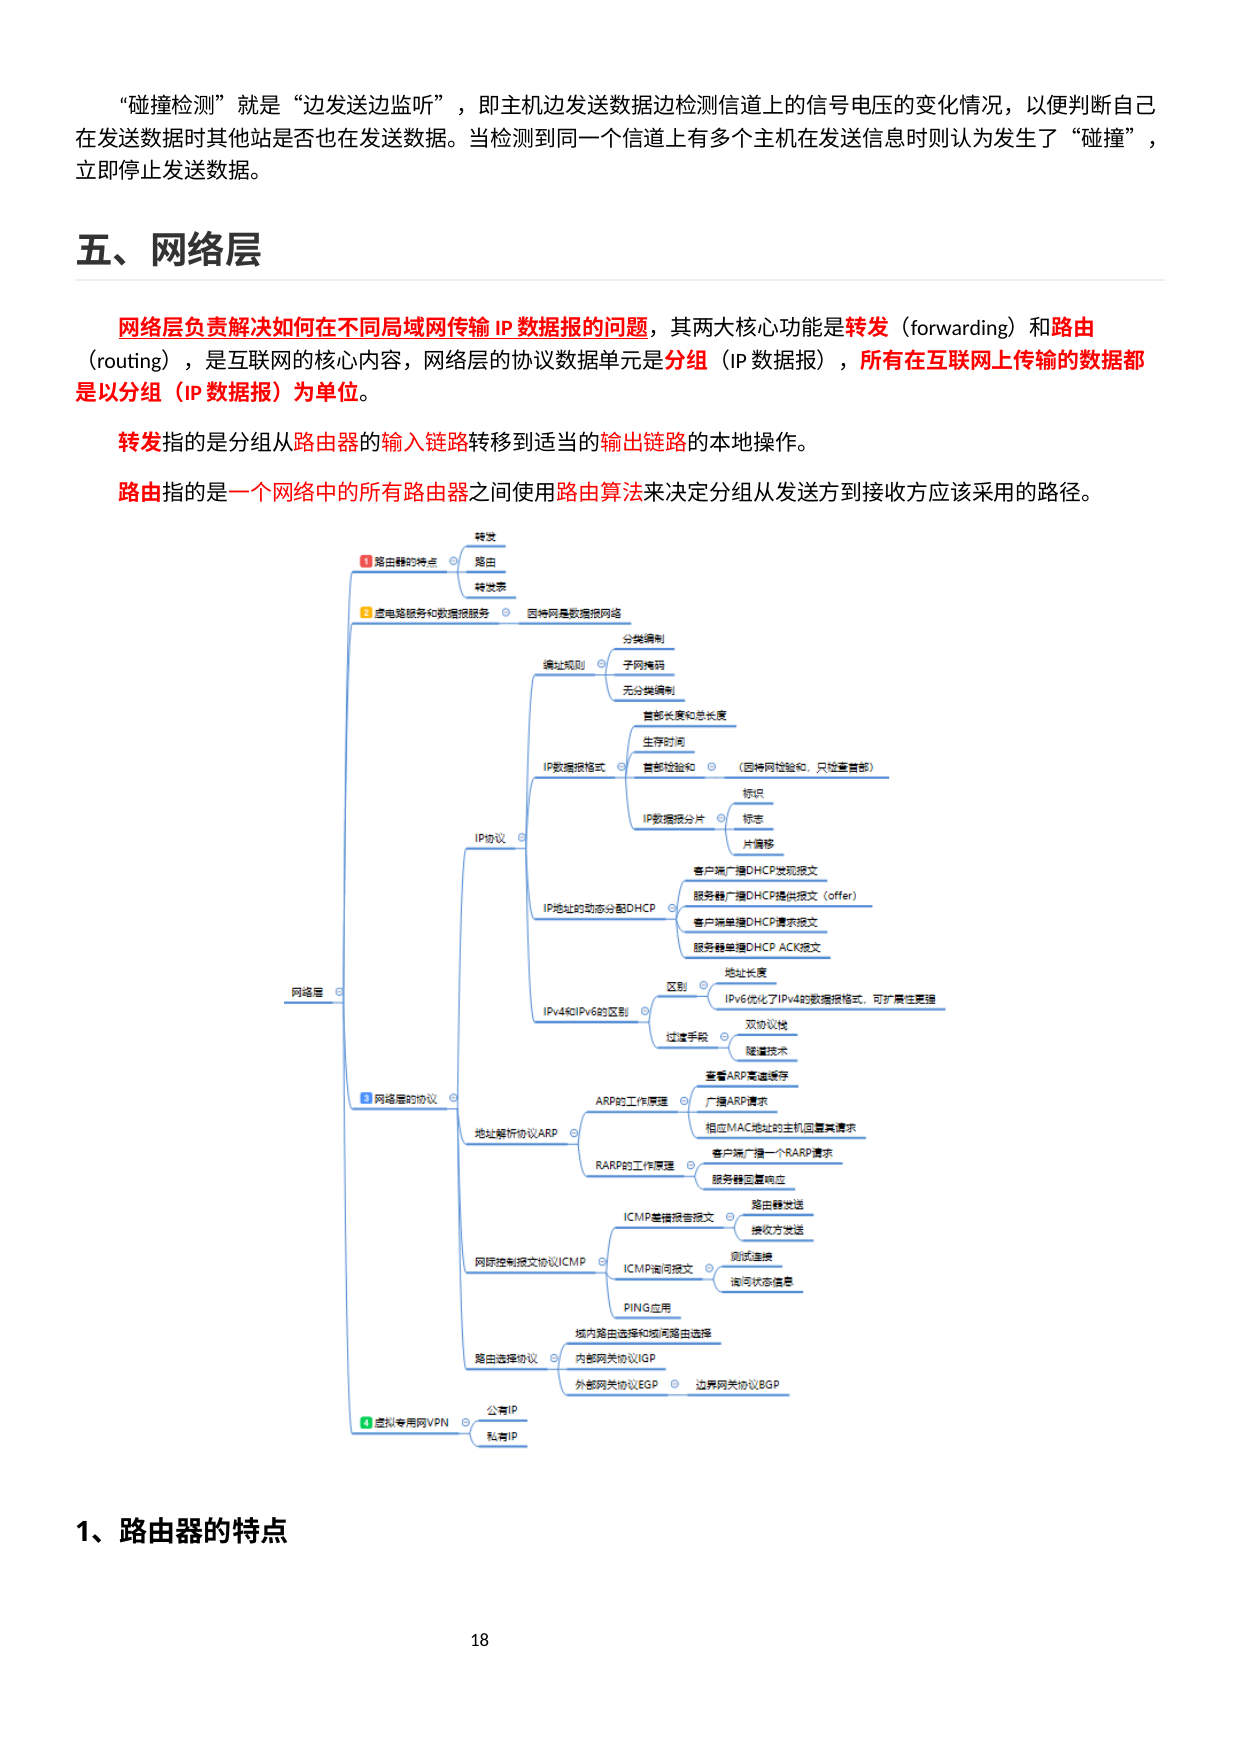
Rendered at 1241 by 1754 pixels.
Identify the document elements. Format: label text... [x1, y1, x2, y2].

text 转发指的是分组从路由器的输入链路转移到适当的输出链路的本地操作。 [75, 425, 1165, 457]
subtitle 路由器的特点 [75, 1497, 1165, 1562]
picture [284, 525, 957, 1454]
subtitle 五、网络层 [75, 214, 1165, 279]
text 网络层负责解决如何在不同局域网传输IP数据报的问题，其两大核心功能是转发（forwarding）和路由（routing），是互联网的核心内容，网络层的协议数据单元是分组（IP数据报），所有在互联网上传输的数据都是以分组（IP数据报）为单位。 [75, 310, 1165, 407]
text “碰撞检测”就是“边发送边监听”，即主机边发送数据边检测信道上的信号电压的变化情况，以便判断自己在发送数据时其他站是否也在发送数据。当检测到同一个信道上有多个主机在发送信息时则认为发生了“碰撞”，立即停止发送数据。 [75, 88, 1165, 185]
text 路由指的是一个网络中的所有路由器之间使用路由算法来决定分组从发送方到接收方应该采用的路径。 [75, 475, 1165, 507]
